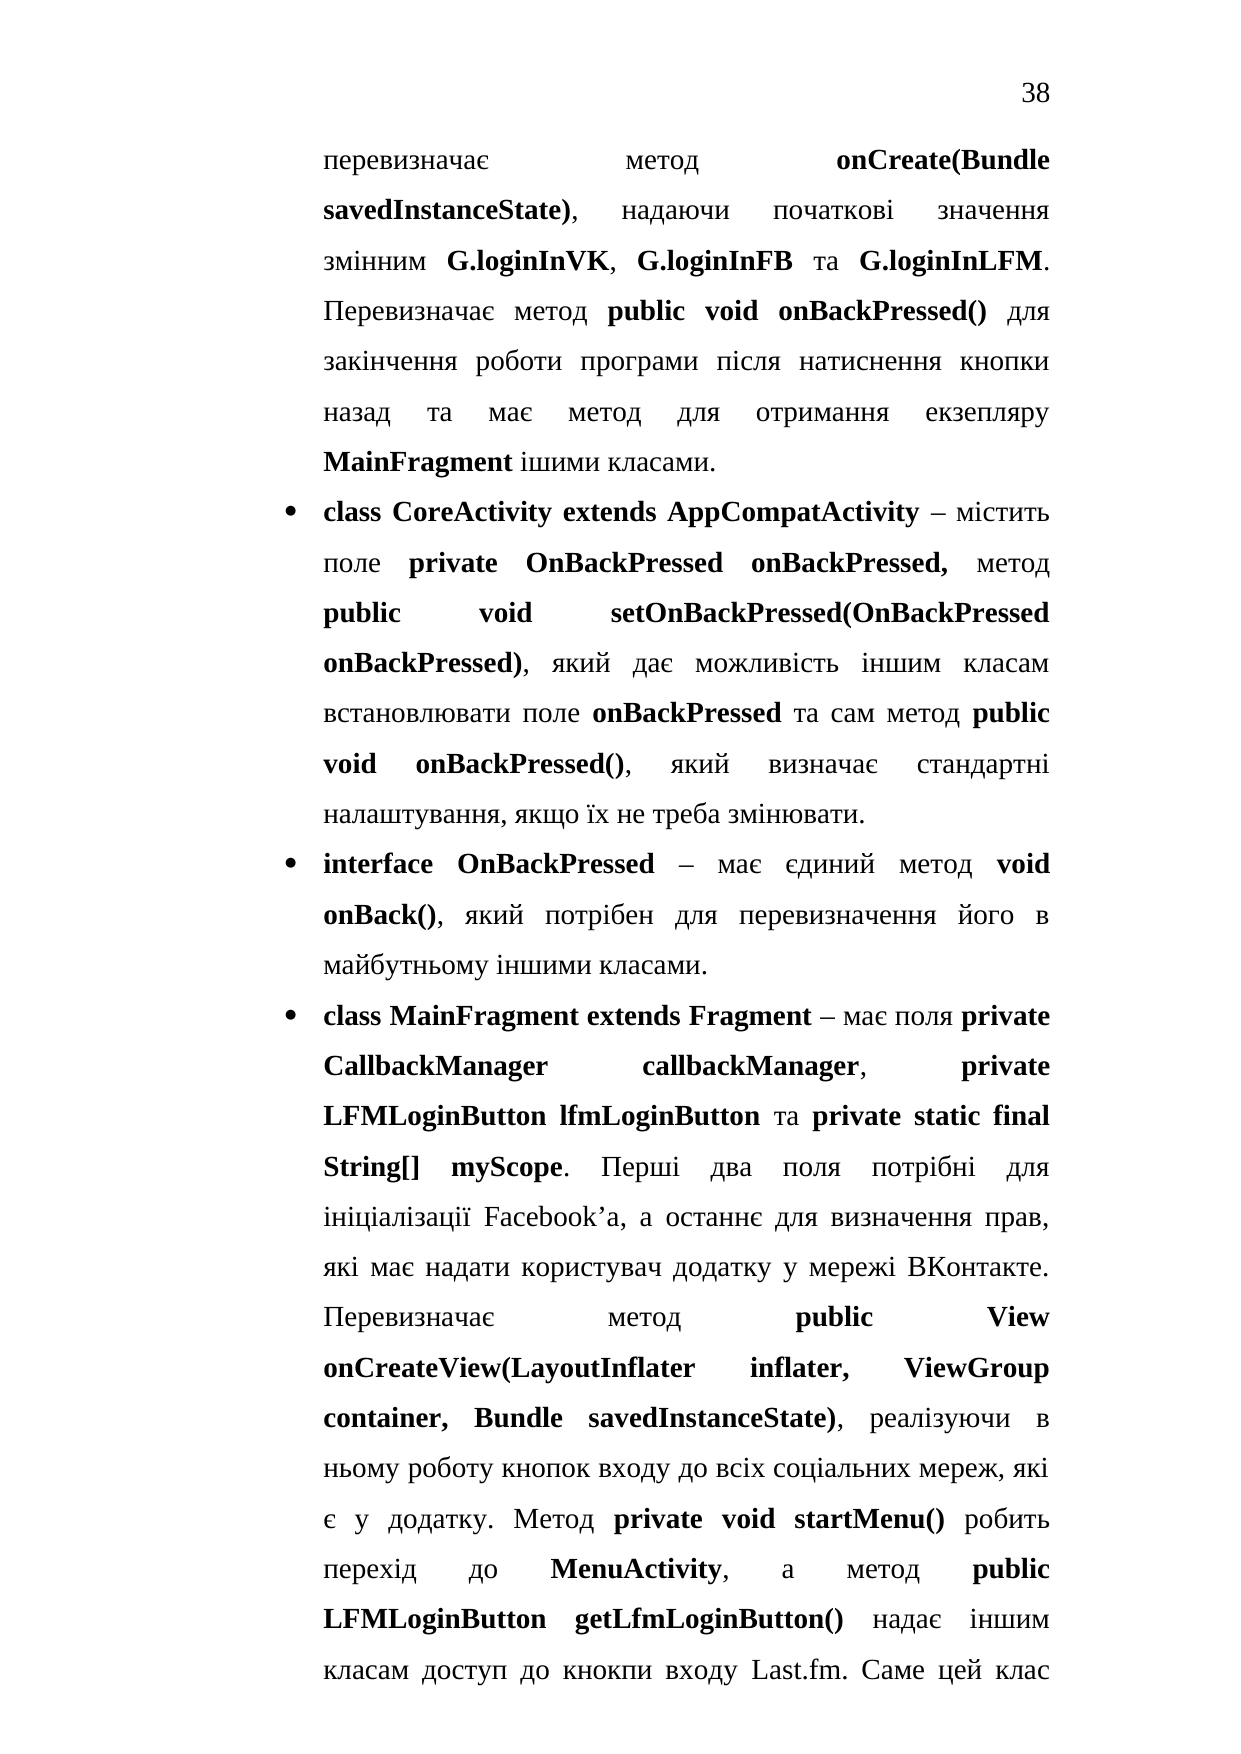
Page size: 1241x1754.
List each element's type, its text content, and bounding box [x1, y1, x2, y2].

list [286, 142, 1050, 477]
list interface OnBackPressed – має єдиний метод void onBack(), який потрібен для перевизначення його в майбутньому іншими класами. [286, 847, 1050, 981]
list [286, 998, 1050, 1685]
list class CoreActivity extends AppCompatActivity – містить поле private OnBackPressed onBackPressed, метод public void setOnBackPressed(OnBackPressed onBackPressed), який дає можливість іншим класам встановлювати поле onBackPressed та сам метод public void onBackPressed(), який визначає стандартні налаштування, якщо їх не треба змінювати. [286, 494, 1050, 830]
